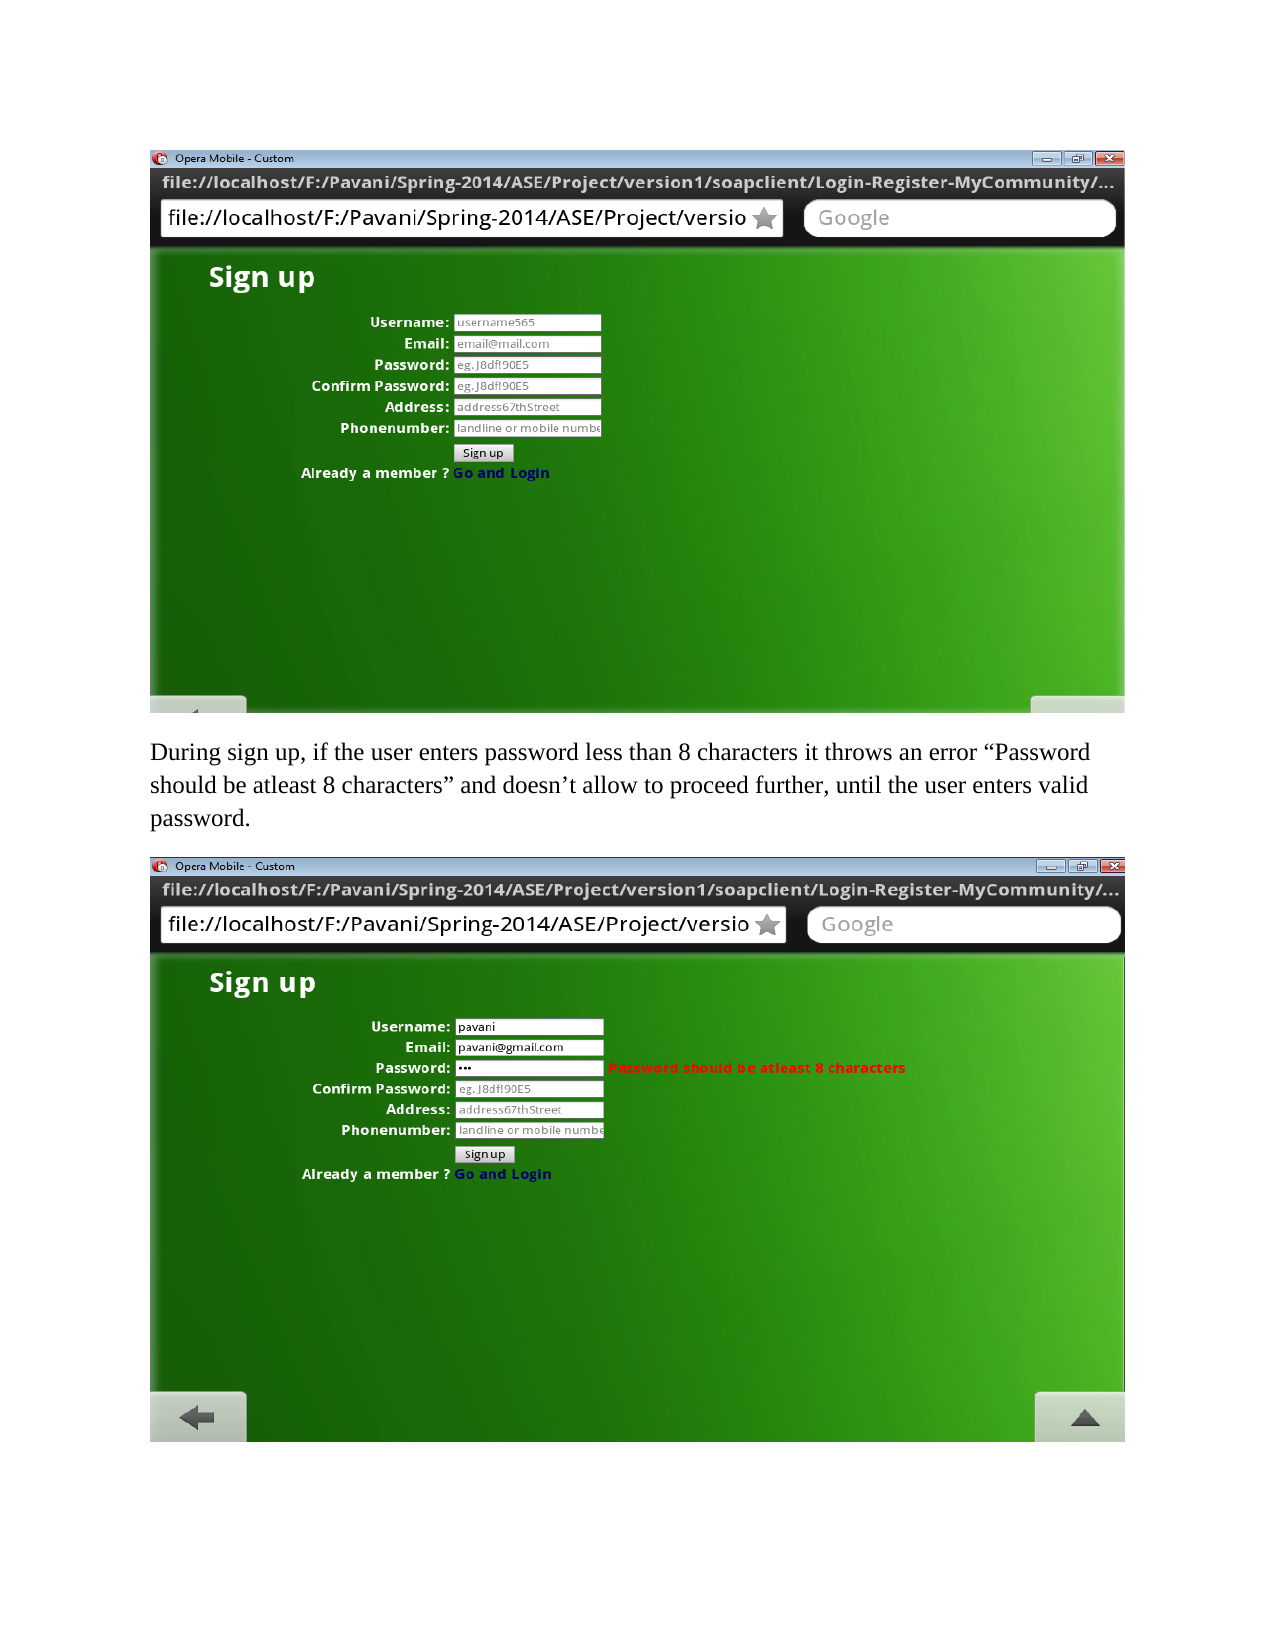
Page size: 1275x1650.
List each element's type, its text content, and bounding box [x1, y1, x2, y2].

picture [150, 150, 1125, 713]
picture [150, 857, 1125, 1442]
text During sign up, if the user enters password less than 8 characters it throws an error “Password should be atleast 8 characters” and doesn’t allow to proceed further, until the user enters valid password. [150, 737, 1125, 832]
